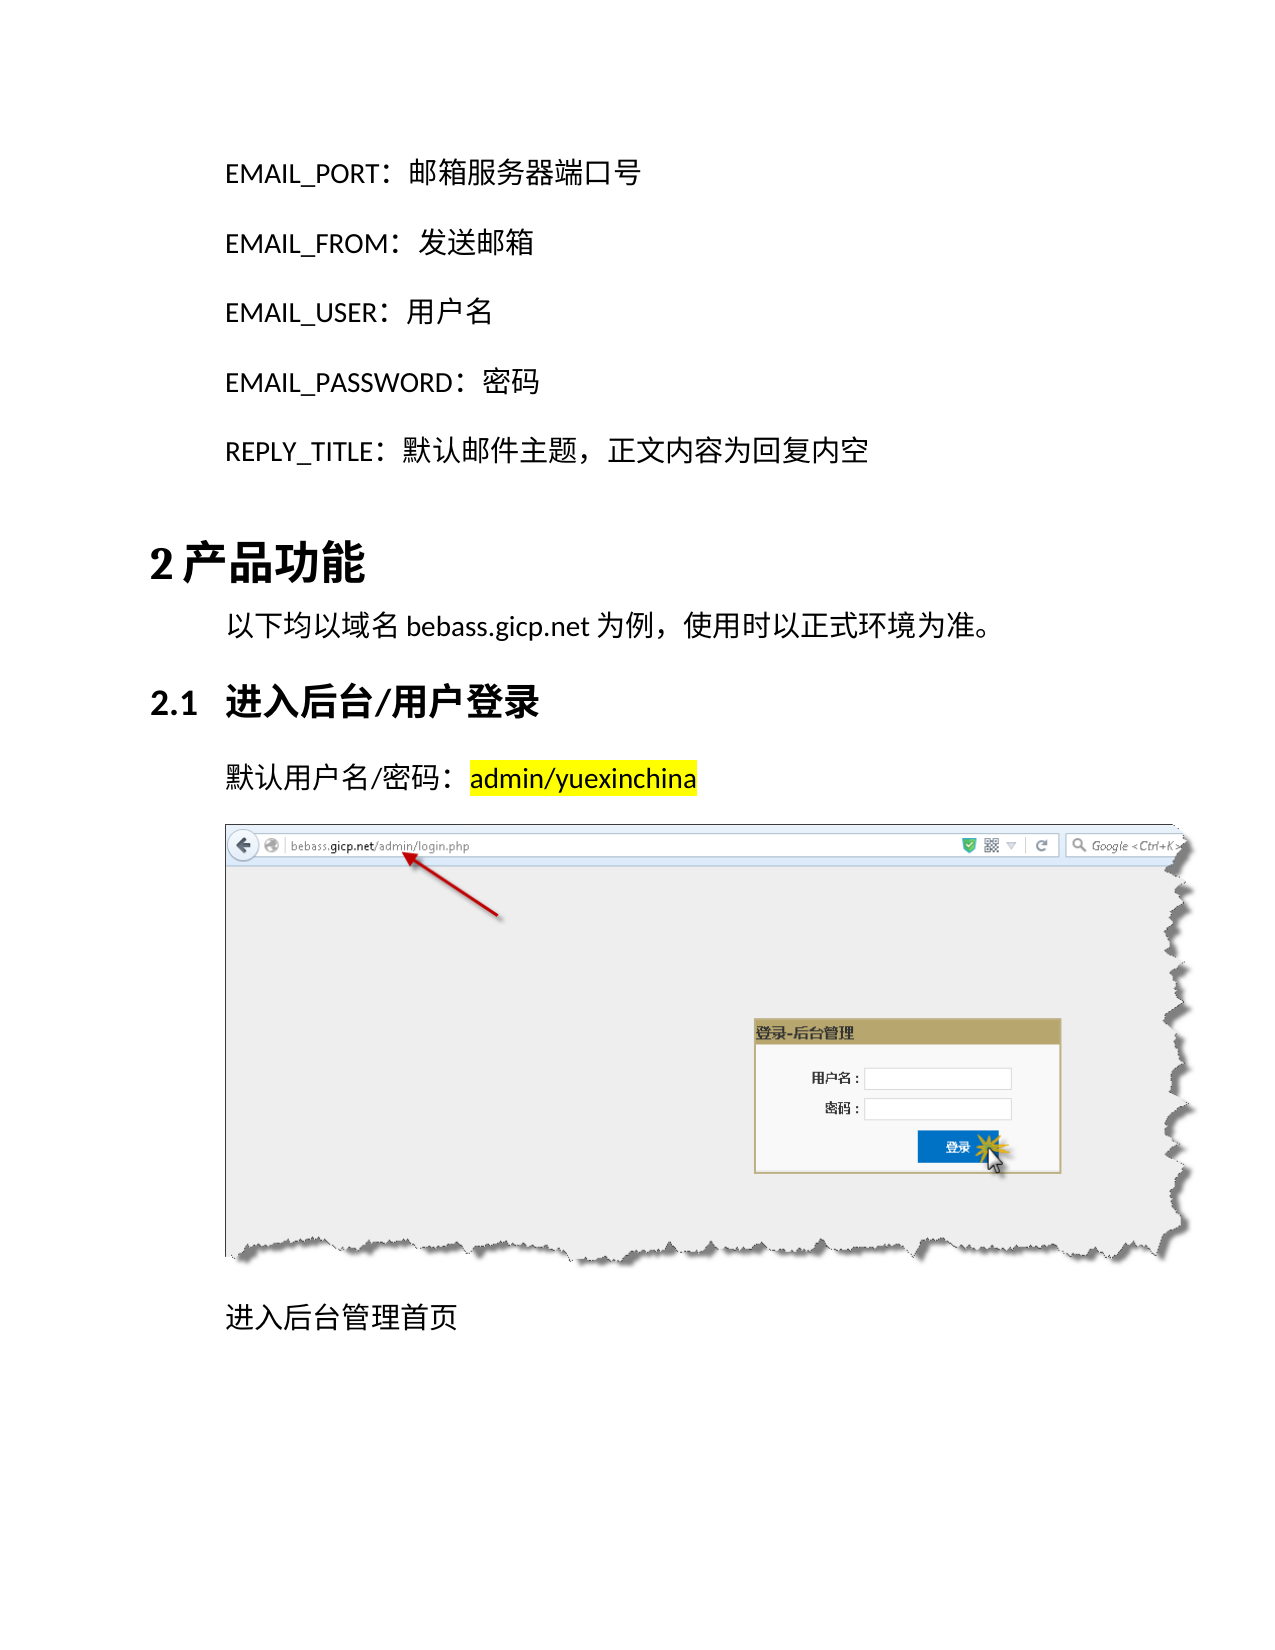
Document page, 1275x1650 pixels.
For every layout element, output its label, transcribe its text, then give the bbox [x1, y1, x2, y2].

text 默认用户名/密码：admin/yuexinchina [150, 755, 1125, 797]
text 进入后台管理首页 [150, 1295, 1125, 1337]
picture [225, 824, 1200, 1270]
text 以下均以域名bebass.gicp.net为例，使用时以正式环境为准。 [150, 602, 1125, 644]
text EMAIL_PORT：邮箱服务器端口号 [150, 150, 1125, 192]
text EMAIL_USER：用户名 [150, 289, 1125, 331]
text EMAIL_PASSWORD：密码 [150, 358, 1125, 400]
text EMAIL_FROM：发送邮箱 [150, 219, 1125, 262]
subtitle 2产品功能 [150, 526, 1125, 592]
text REPLY_TITLE：默认邮件主题，正文内容为回复内空 [150, 427, 1125, 470]
list 进入后台/用户登录 [150, 672, 1125, 726]
